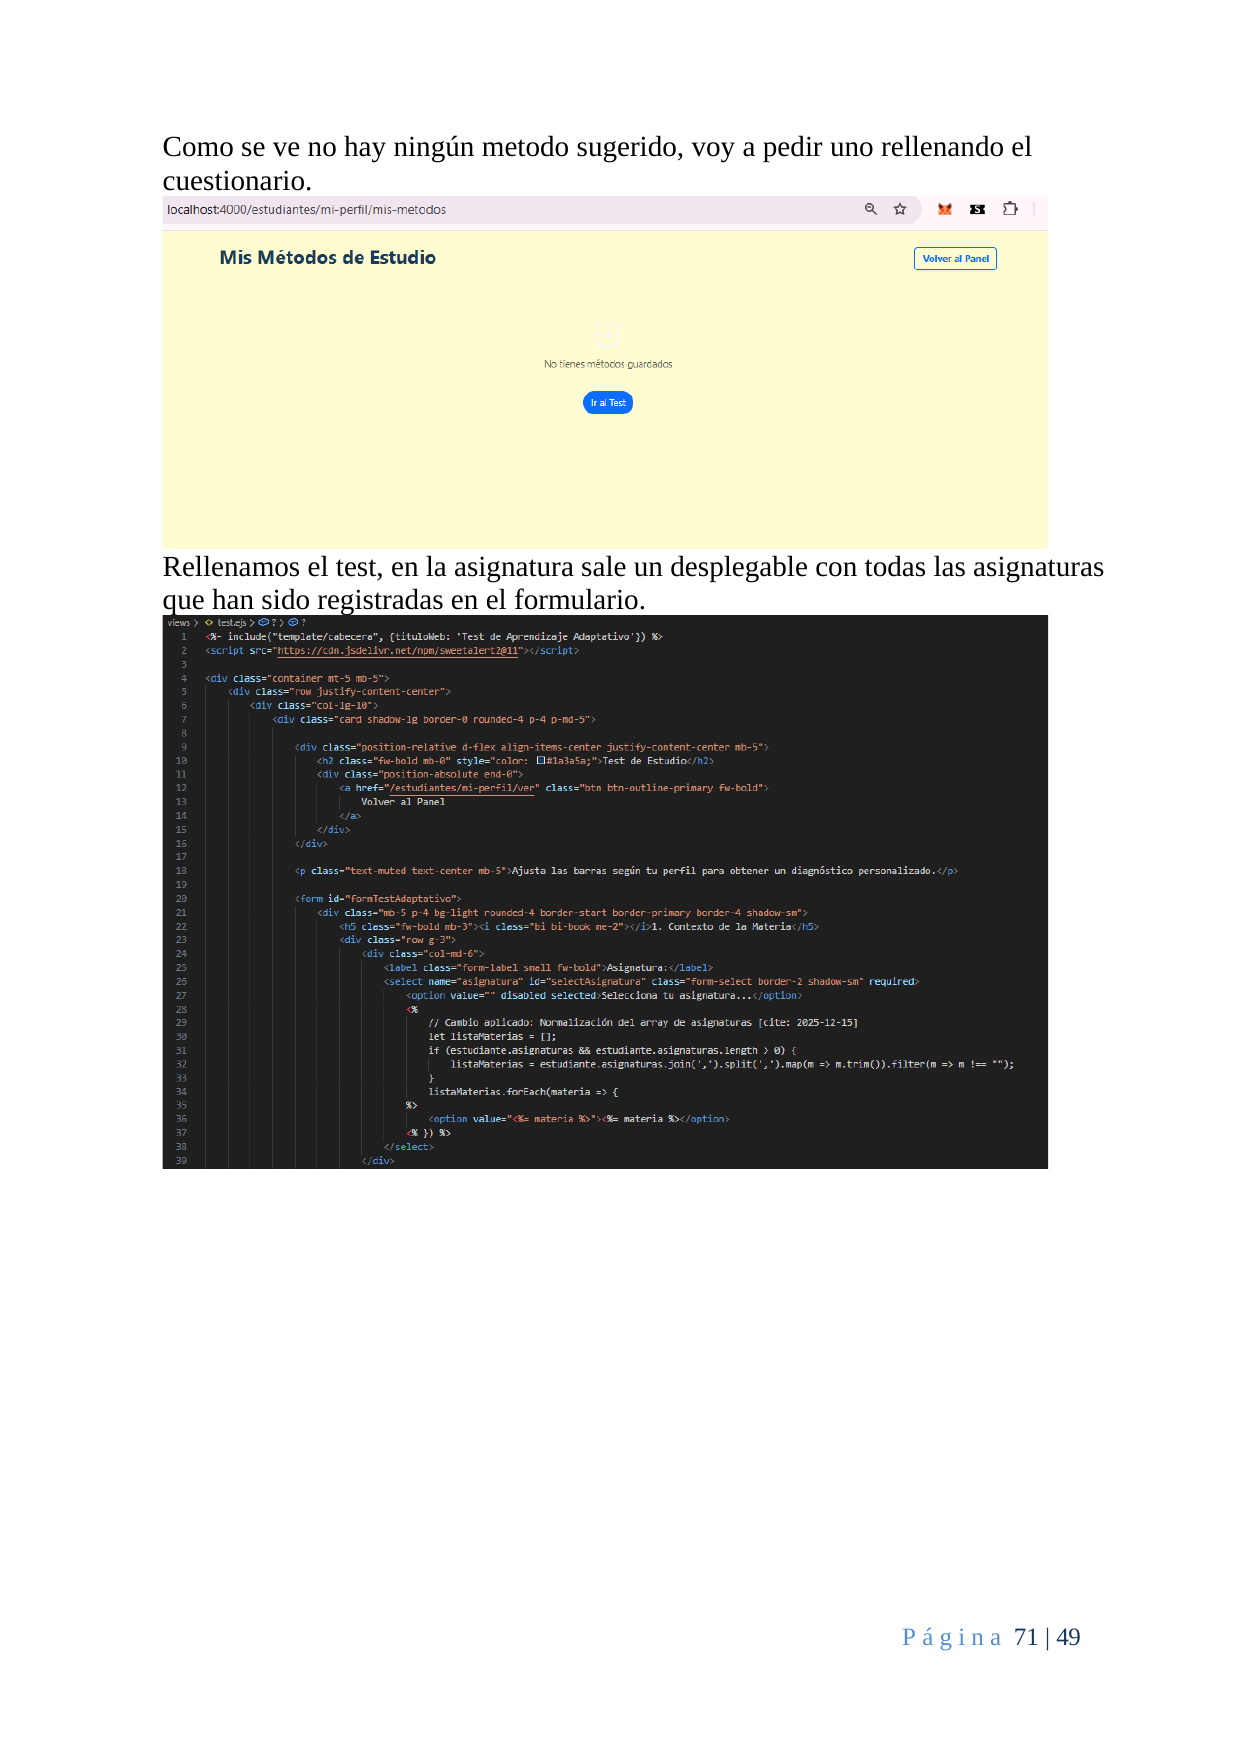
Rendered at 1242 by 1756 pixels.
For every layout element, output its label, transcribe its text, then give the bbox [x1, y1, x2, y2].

picture [162, 615, 1049, 1169]
picture [162, 196, 1049, 549]
text Como se ve no hay ningún metodo sugerido, voy a pedir uno rellenando el cuestionario. [162, 129, 1138, 196]
text Rellenamos el test, en la asignatura sale un desplegable con todas las asignaturas que han sido registradas en el formulario. [162, 549, 1138, 616]
